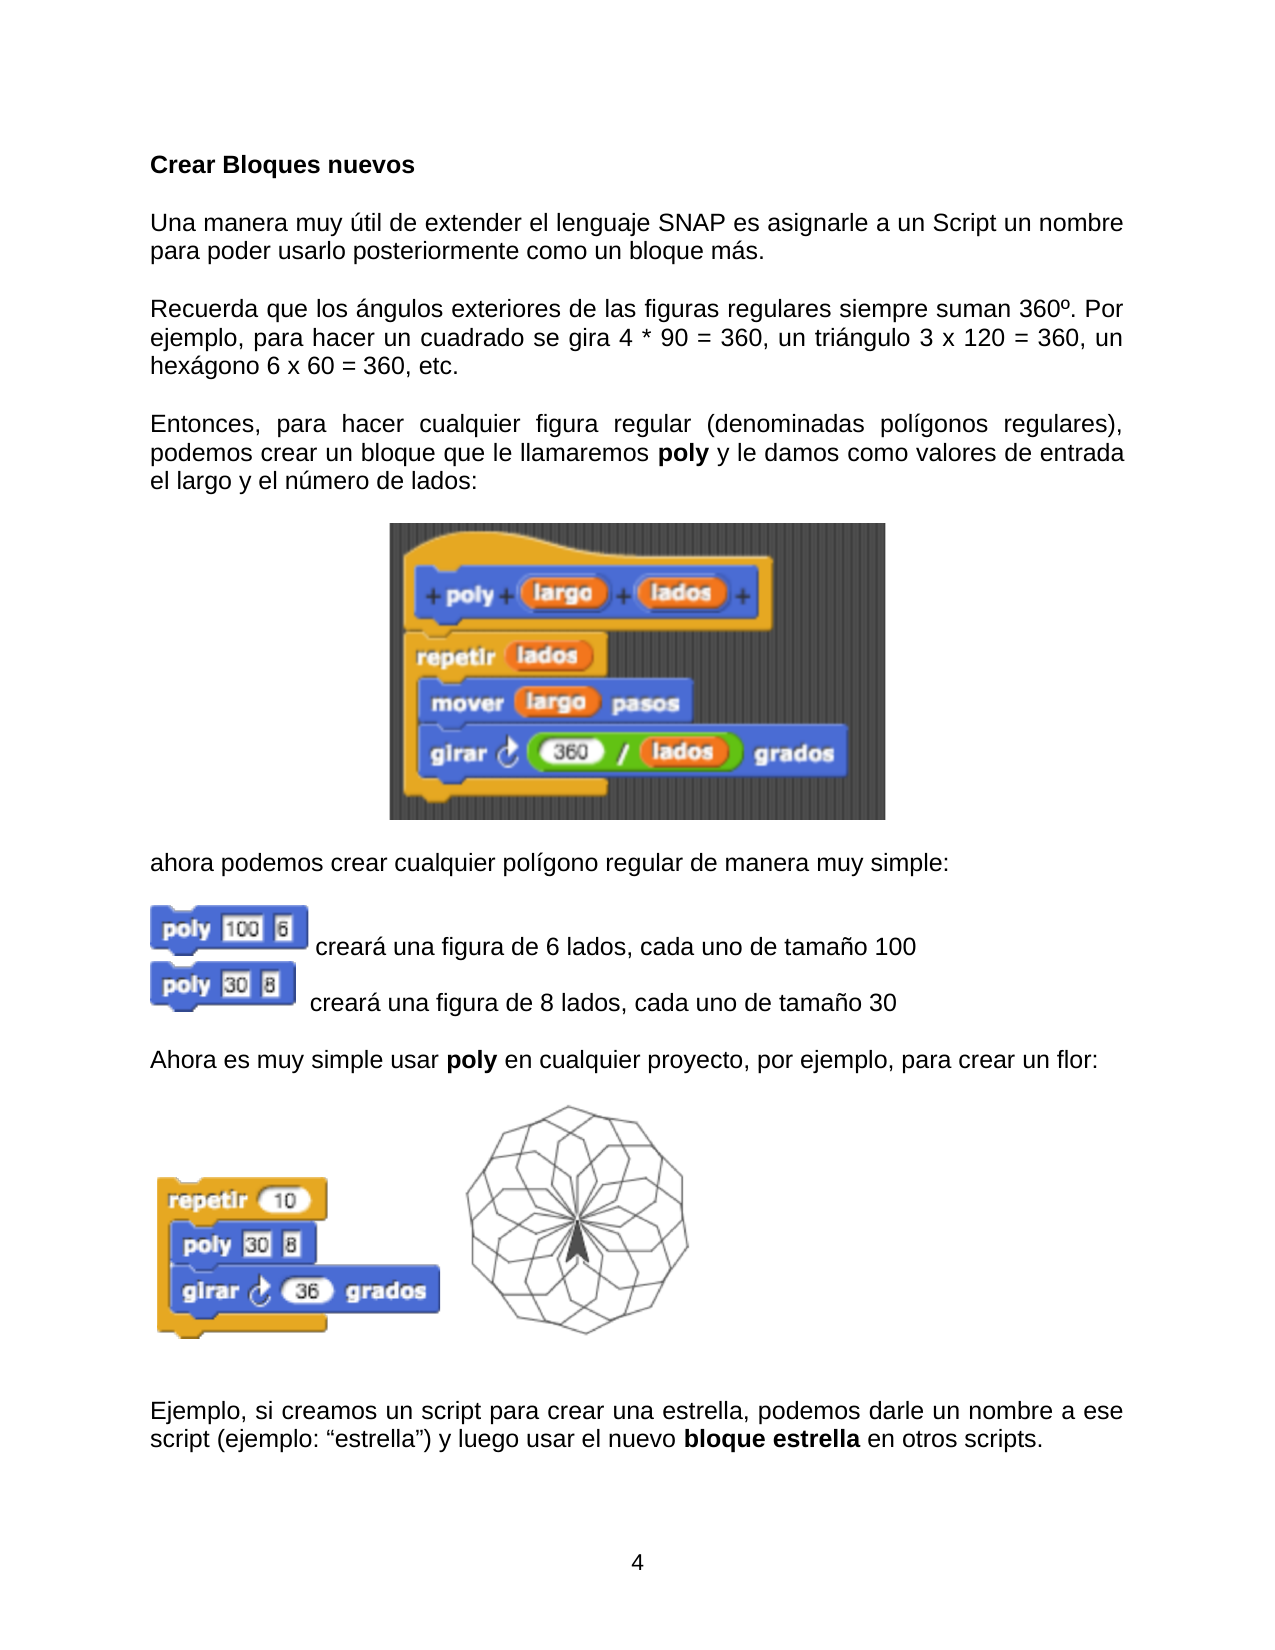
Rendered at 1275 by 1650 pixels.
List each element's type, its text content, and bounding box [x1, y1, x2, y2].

picture [150, 905, 309, 956]
text ahora podemos crear cualquier polígono regular de manera muy simple: [150, 848, 1125, 877]
text Crear Bloques nuevos [150, 150, 1125, 179]
picture [454, 1102, 697, 1339]
text Ahora es muy simple usar poly en cualquier proyecto, por ejemplo, para crear un flor: [150, 1045, 1125, 1074]
picture [157, 1177, 441, 1339]
text Ejemplo, si creamos un script para crear una estrella, podemos darle un nombre a ese script (ejemplo: “estrella”) y luego usar el nuevo bloque estrella en otros scripts. [150, 1396, 1125, 1453]
text Una manera muy útil de extender el lenguaje SNAP es asignarle a un Script un nombre para poder usarlo posteriormente como un bloque más. [150, 207, 1125, 265]
text creará una figura de 8 lados, cada uno de tamaño 30 [150, 961, 1125, 1016]
picture [150, 961, 296, 1012]
picture [389, 523, 886, 820]
text creará una figura de 6 lados, cada uno de tamaño 100 [150, 906, 1125, 961]
text Recuerda que los ángulos exteriores de las figuras regulares siempre suman 360º. Por ejemplo, para hacer un cuadrado se gira 4 * 90 = 360, un triángulo 3 x 120 = 360, un hexágono 6 x 60 = 360, etc. [150, 294, 1125, 380]
text Entonces, para hacer cualquier figura regular (denominadas polígonos regulares), podemos crear un bloque que le llamaremos poly y le damos como valores de entrada el largo y el número de lados: [150, 409, 1125, 495]
